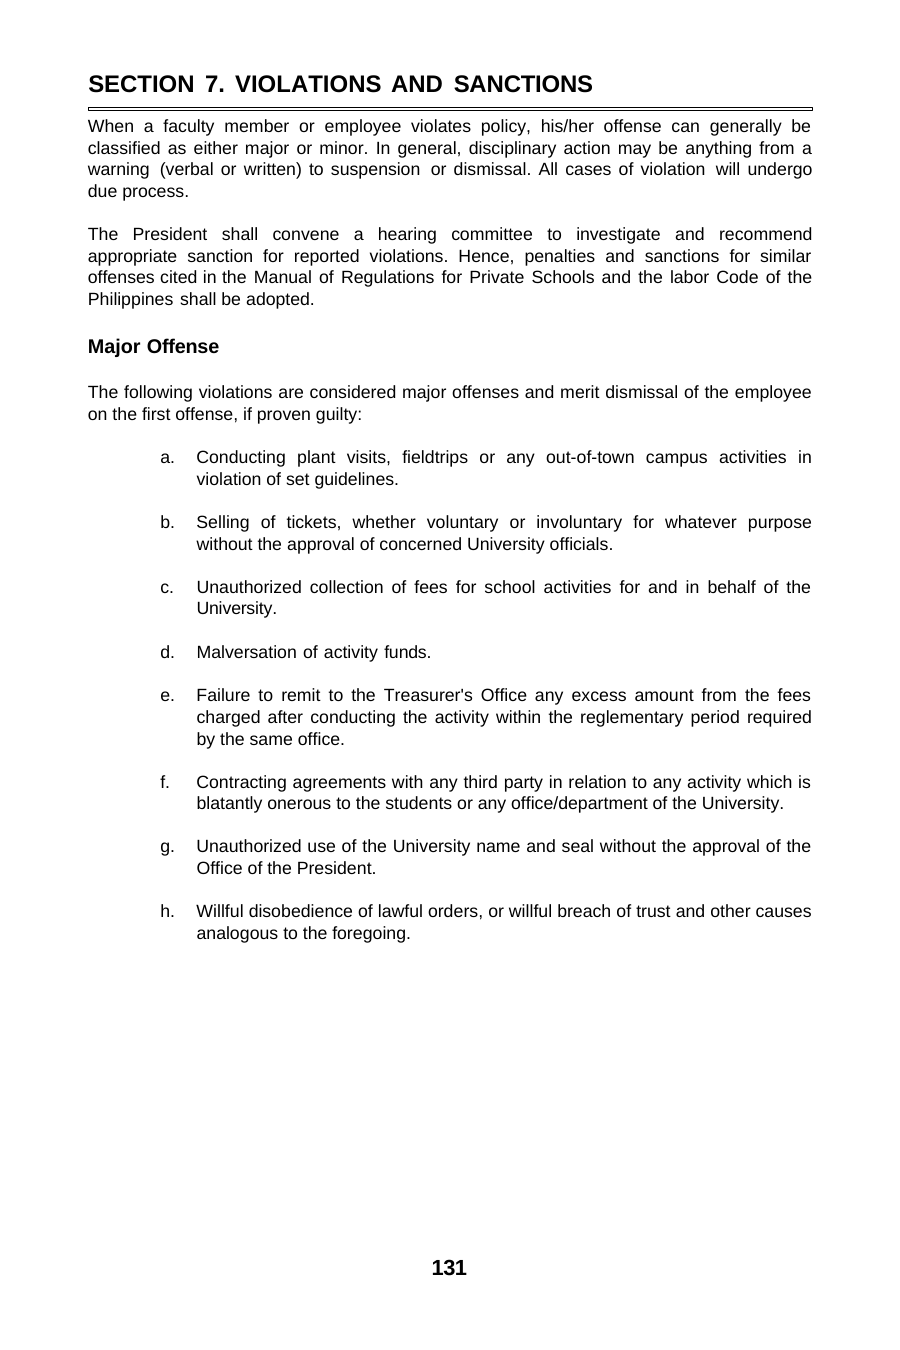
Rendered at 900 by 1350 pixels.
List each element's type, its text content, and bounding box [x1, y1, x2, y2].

list Malversation of activity funds. [160, 641, 846, 662]
text The following violations are considered major offenses and merit dismissal of the employee on the first offense, if proven guilty: [88, 382, 812, 424]
text The President shall convene a hearing committee to investigate and recommend appropriate sanction for reported violations. Hence, penalties and sanctions for similar offenses cited in the Manual of Regulations for Private Schools and the labor Code of the Philippines shall be adopted. [88, 224, 812, 309]
list Unauthorized collection of fees for school activities for and in behalf of the University. [160, 577, 812, 619]
list Failure to remit to the Treasurer's Office any excess amount from the fees charged after conducting the activity within the reglementary period required by the same office. [160, 685, 812, 749]
list Unauthorized use of the University name and seal without the approval of the Office of the President. [160, 836, 812, 878]
text When a faculty member or employee violates policy, his/her offense can generally be classified as either major or minor. In general, disciplinary action may be anything from a warning (verbal or written) to suspension or dismissal. All cases of violation will undergo due process. [88, 116, 812, 201]
list Willful disobedience of lawful orders, or willful breach of trust and other causes analogous to the foregoing. [160, 901, 812, 943]
subtitle SECTION 7. VIOLATIONS AND SANCTIONS [88, 70, 846, 98]
subtitle Major Offense [88, 334, 846, 357]
list Selling of tickets, whether voluntary or involuntary for whatever purpose without the approval of concerned University officials. [160, 512, 812, 554]
list Conducting plant visits, fieldtrips or any out-of-town campus activities in violation of set guidelines. [160, 447, 812, 489]
list Contracting agreements with any third party in relation to any activity which is blatantly onerous to the students or any office/department of the University. [160, 771, 812, 813]
